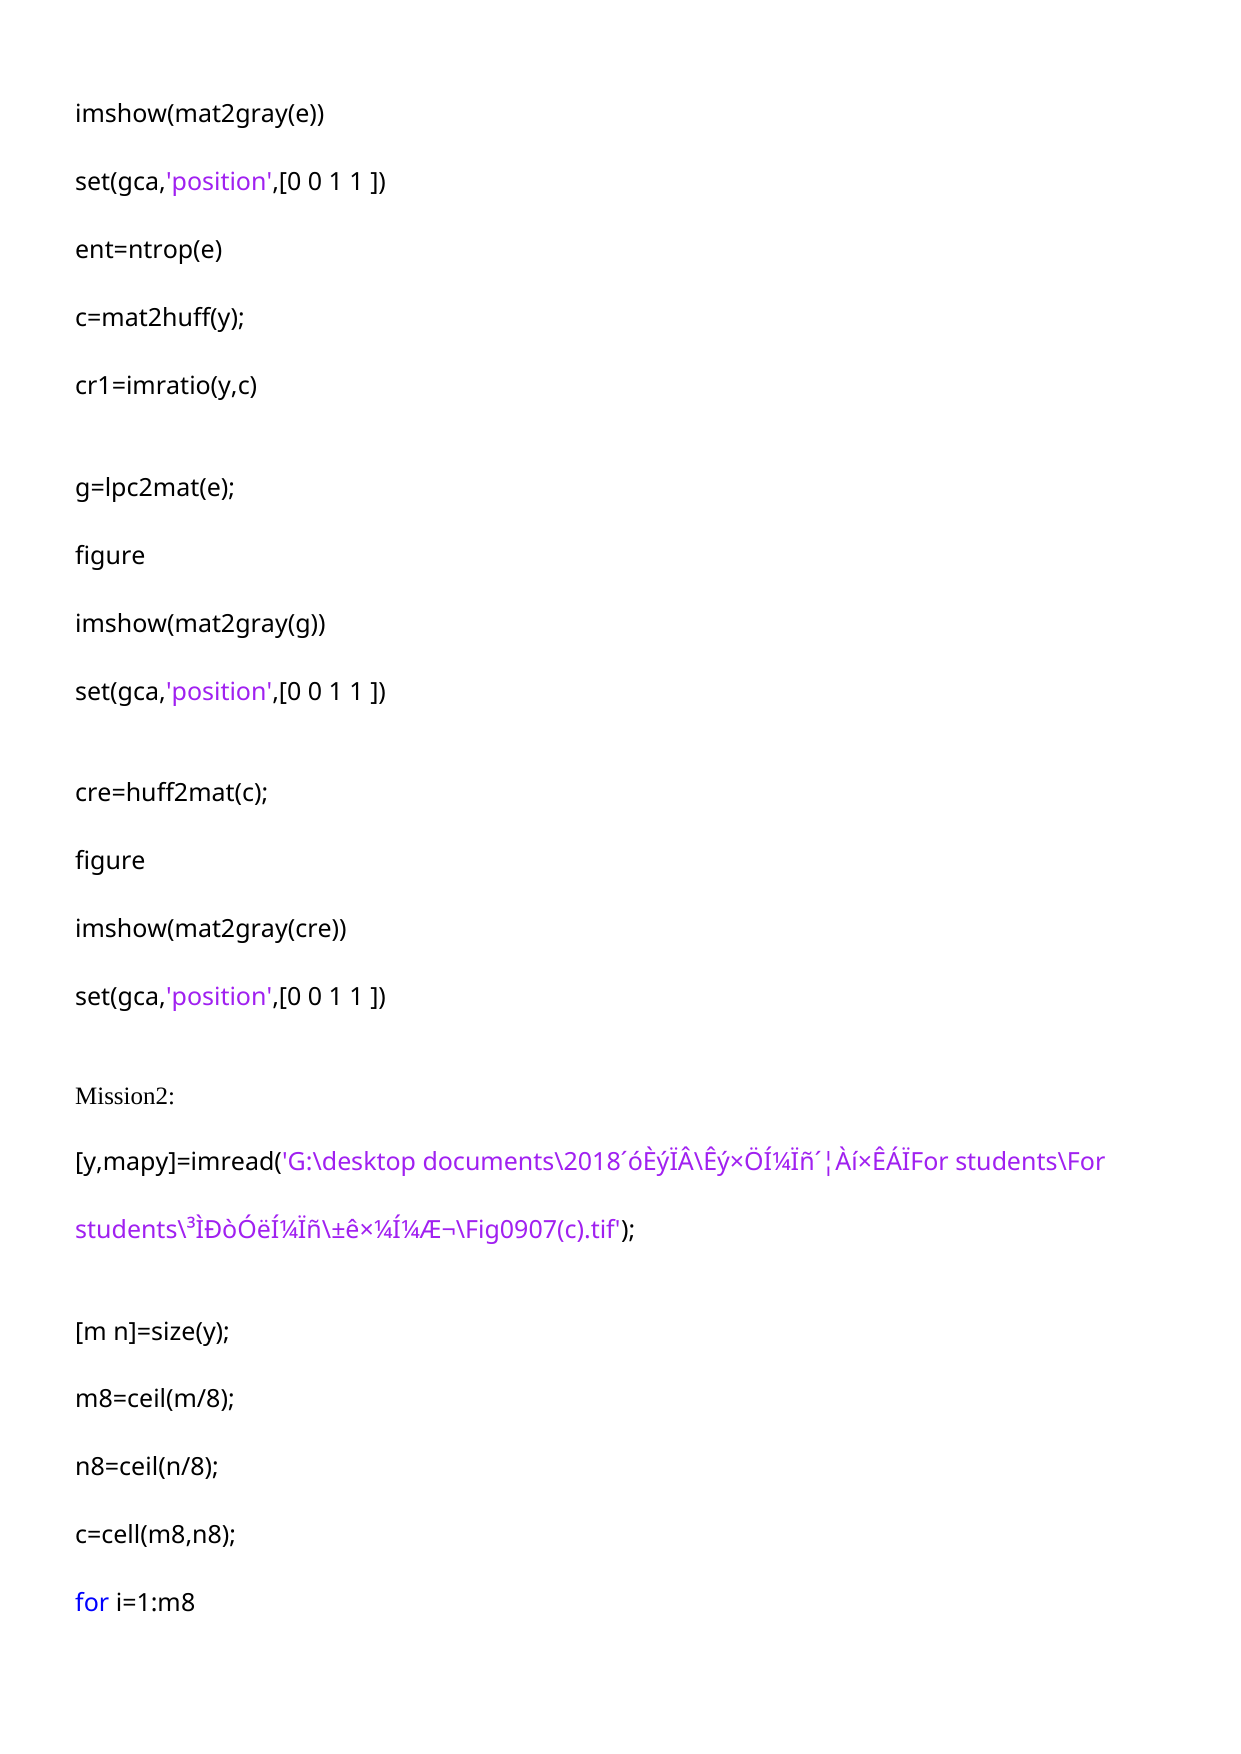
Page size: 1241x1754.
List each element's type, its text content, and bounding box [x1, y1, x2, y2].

text c=mat2huff(y); [75, 283, 1165, 351]
text figure [75, 826, 1165, 894]
text imshow(mat2gray(cre)) [75, 894, 1165, 962]
text cr1=imratio(y,c) [75, 351, 1165, 418]
text cre=huff2mat(c); [75, 758, 1165, 826]
text for i=1:m8 [75, 1568, 1165, 1636]
text [m n]=size(y); [75, 1296, 1165, 1364]
text figure [75, 520, 1165, 588]
text set(gca,'position',[0 0 1 1 ]) [75, 962, 1165, 1030]
text c=cell(m8,n8); [75, 1500, 1165, 1568]
text ent=ntrop(e) [75, 215, 1165, 283]
text n8=ceil(n/8); [75, 1432, 1165, 1500]
text imshow(mat2gray(e)) [75, 79, 1165, 147]
text g=lpc2mat(e); [75, 452, 1165, 520]
text set(gca,'position',[0 0 1 1 ]) [75, 147, 1165, 215]
text Mission2: [75, 1078, 1165, 1112]
text m8=ceil(m/8); [75, 1364, 1165, 1432]
text [y,mapy]=imread('G:\desktop documents\2018´óÈýÏÂ\Êý×ÖÍ¼Ïñ´¦Àí×ÊÁÏFor students\For students\³ÌÐòÓëÍ¼Ïñ\±ê×¼Í¼Æ¬\Fig0907(c).tif'); [75, 1126, 1165, 1262]
text imshow(mat2gray(g)) [75, 588, 1165, 656]
text set(gca,'position',[0 0 1 1 ]) [75, 656, 1165, 724]
